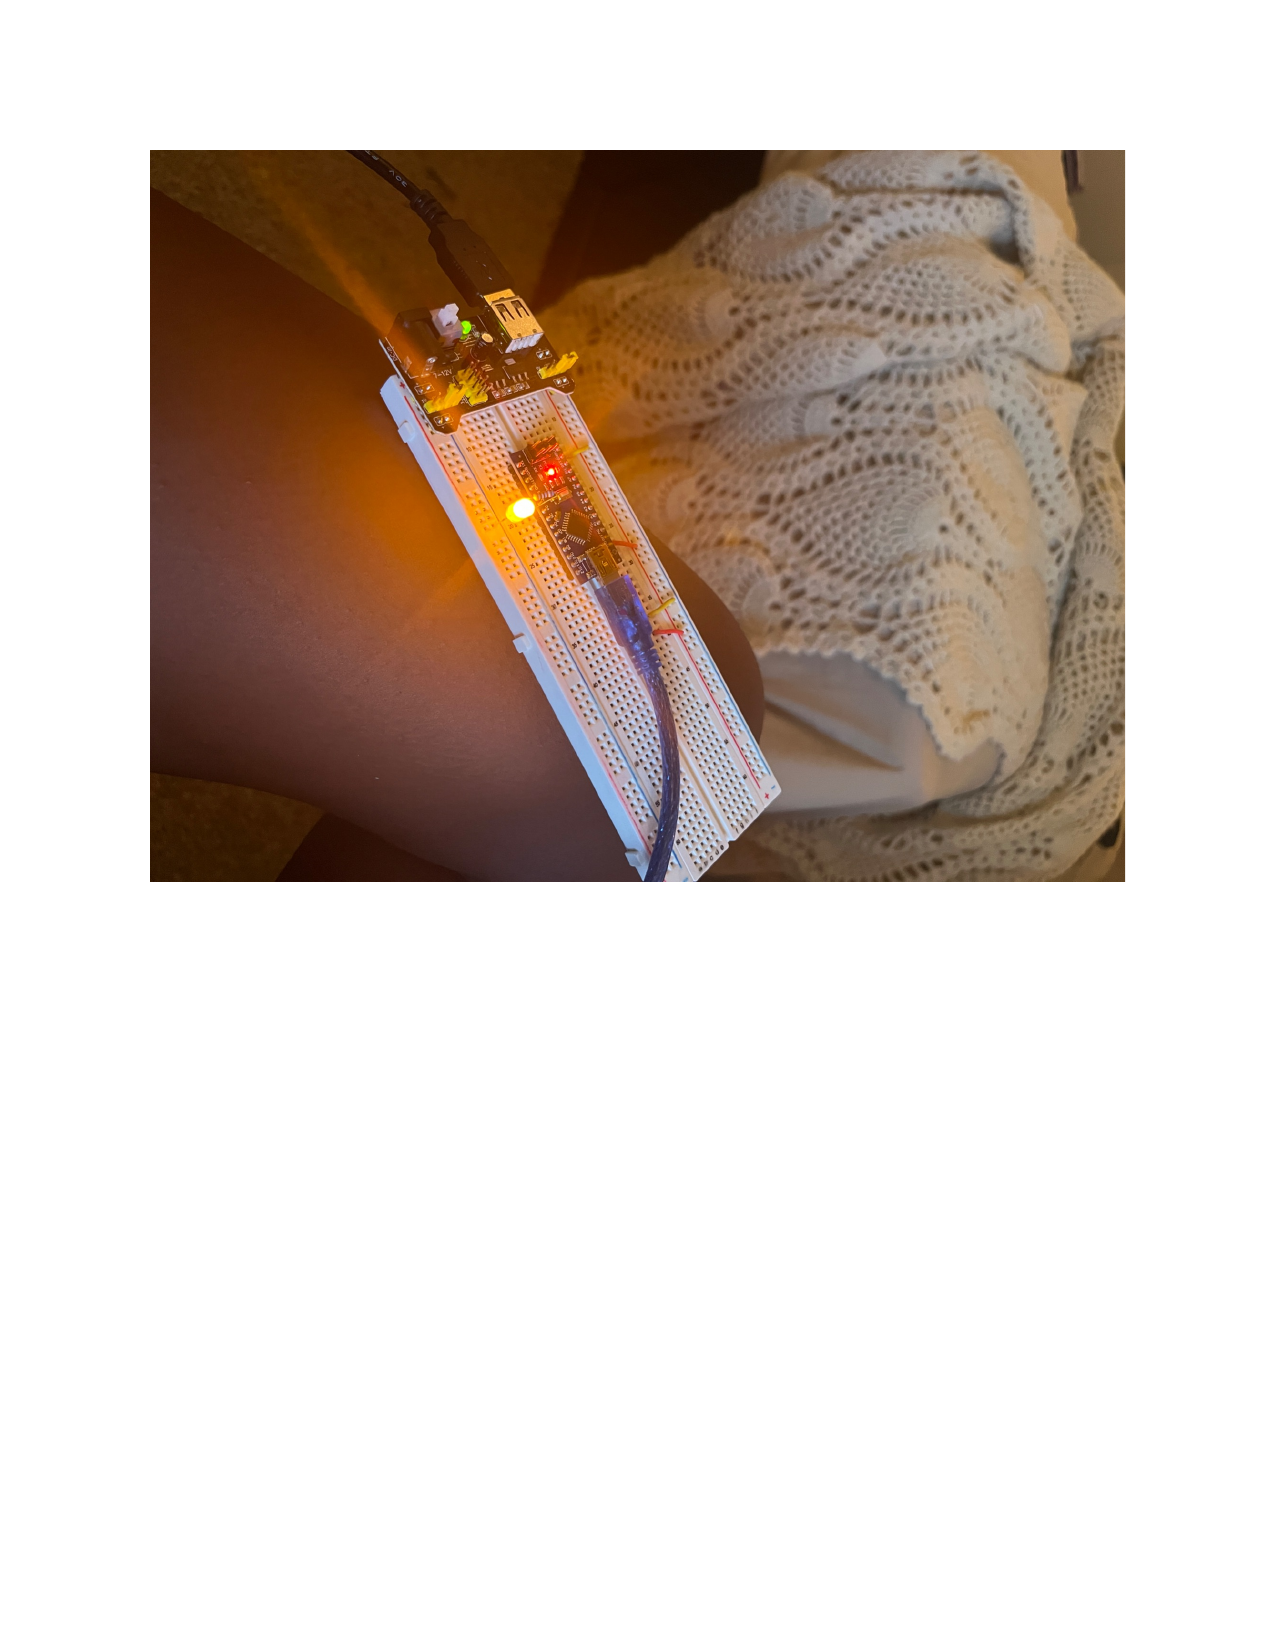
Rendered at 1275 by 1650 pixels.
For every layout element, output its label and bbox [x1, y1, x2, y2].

picture [150, 150, 1125, 882]
